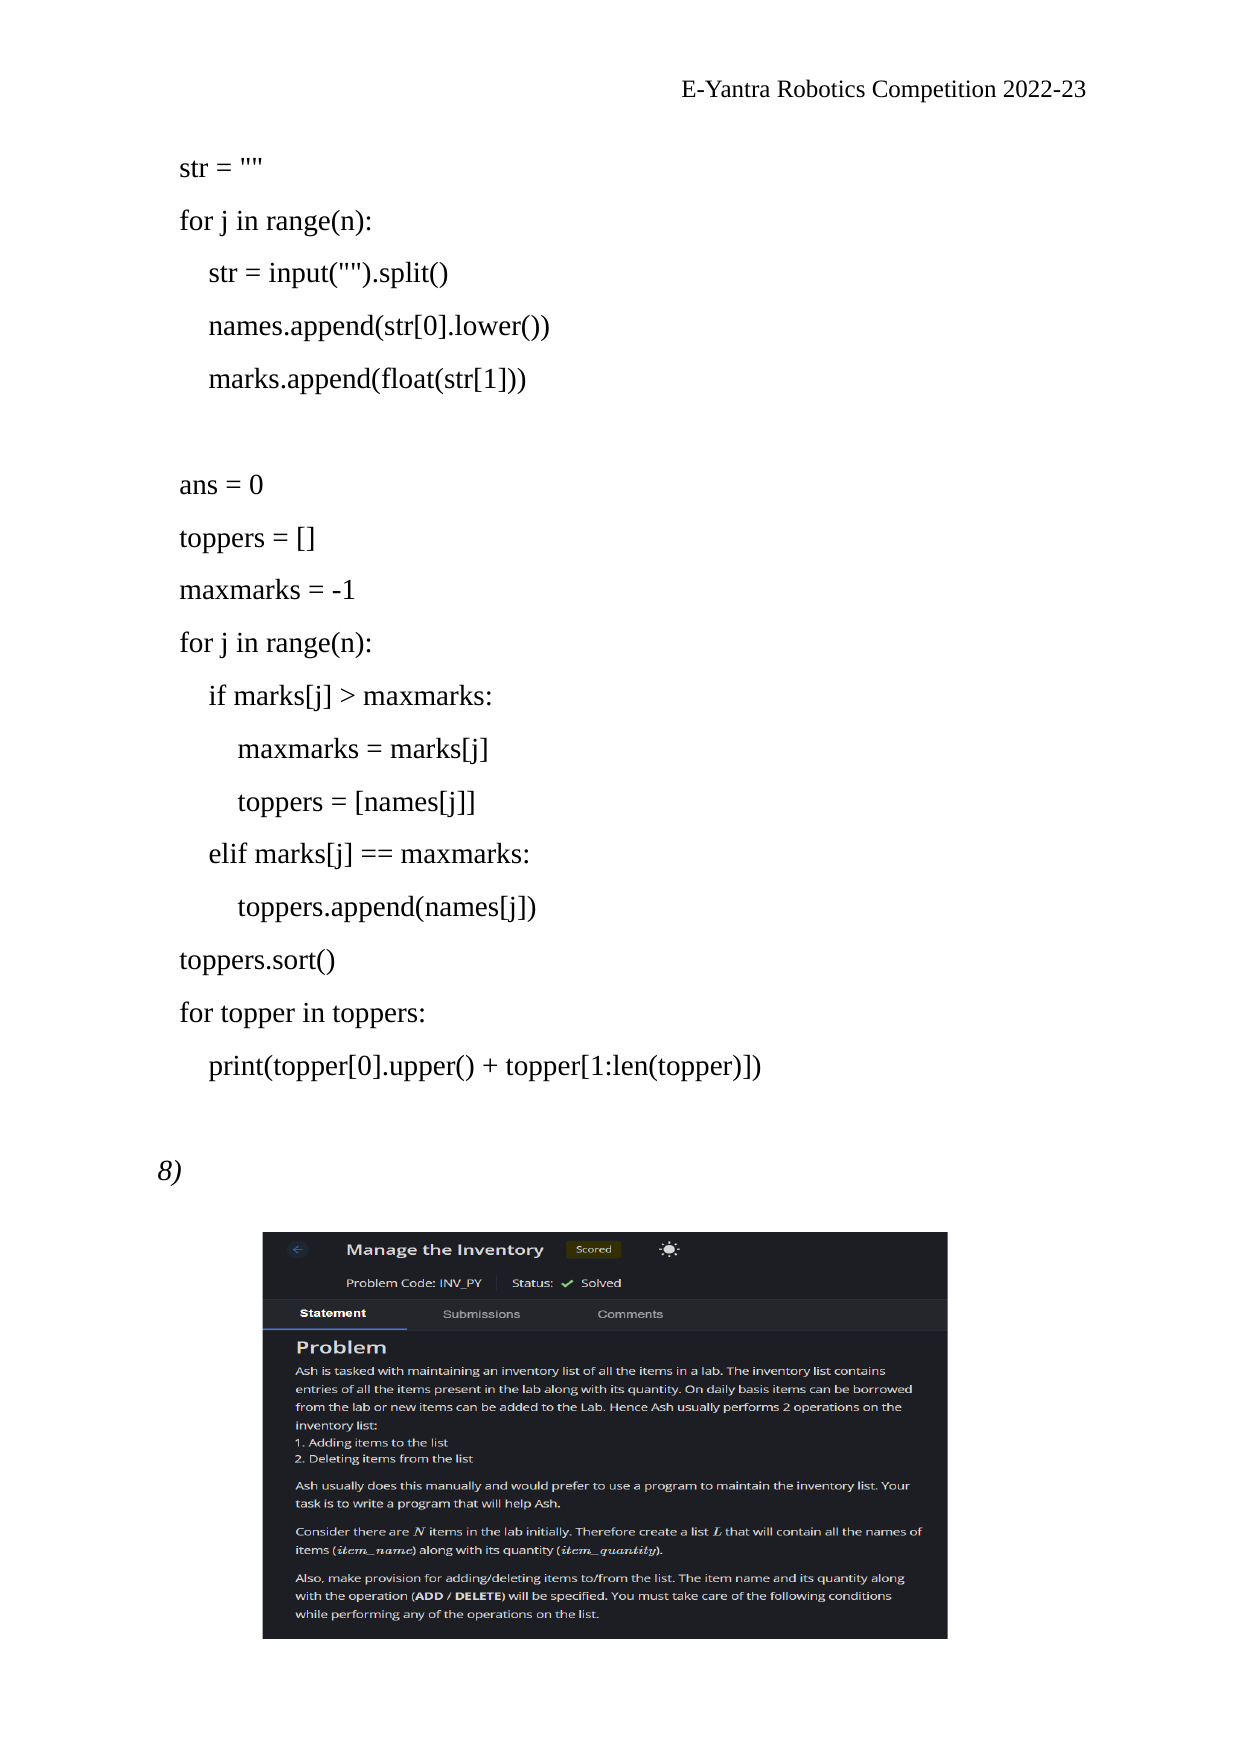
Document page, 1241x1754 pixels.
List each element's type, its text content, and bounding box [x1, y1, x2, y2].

text toppers.append(names[j]) [150, 889, 1090, 923]
text for j in range(n): [150, 625, 1090, 659]
text names.append(str[0].lower()) [150, 308, 1090, 342]
text if marks[j] > maxmarks: [150, 678, 1090, 712]
picture [262, 1232, 948, 1639]
text for j in range(n): [150, 203, 1090, 236]
text str = input("").split() [150, 256, 1090, 289]
text maxmarks = marks[j] [150, 731, 1090, 764]
text maxmarks = -1 [150, 572, 1090, 606]
text ans = 0 [150, 467, 1090, 500]
text toppers = [] [150, 520, 1090, 553]
text 8) [150, 1153, 1090, 1187]
text print(topper[0].upper() + topper[1:len(topper)]) [150, 1048, 1090, 1081]
text str = "" [150, 150, 1090, 183]
text toppers.sort() [150, 942, 1090, 976]
text for topper in toppers: [150, 995, 1090, 1028]
text marks.append(float(str[1])) [150, 361, 1090, 395]
text toppers = [names[j]] [150, 784, 1090, 817]
text elif marks[j] == maxmarks: [150, 837, 1090, 870]
